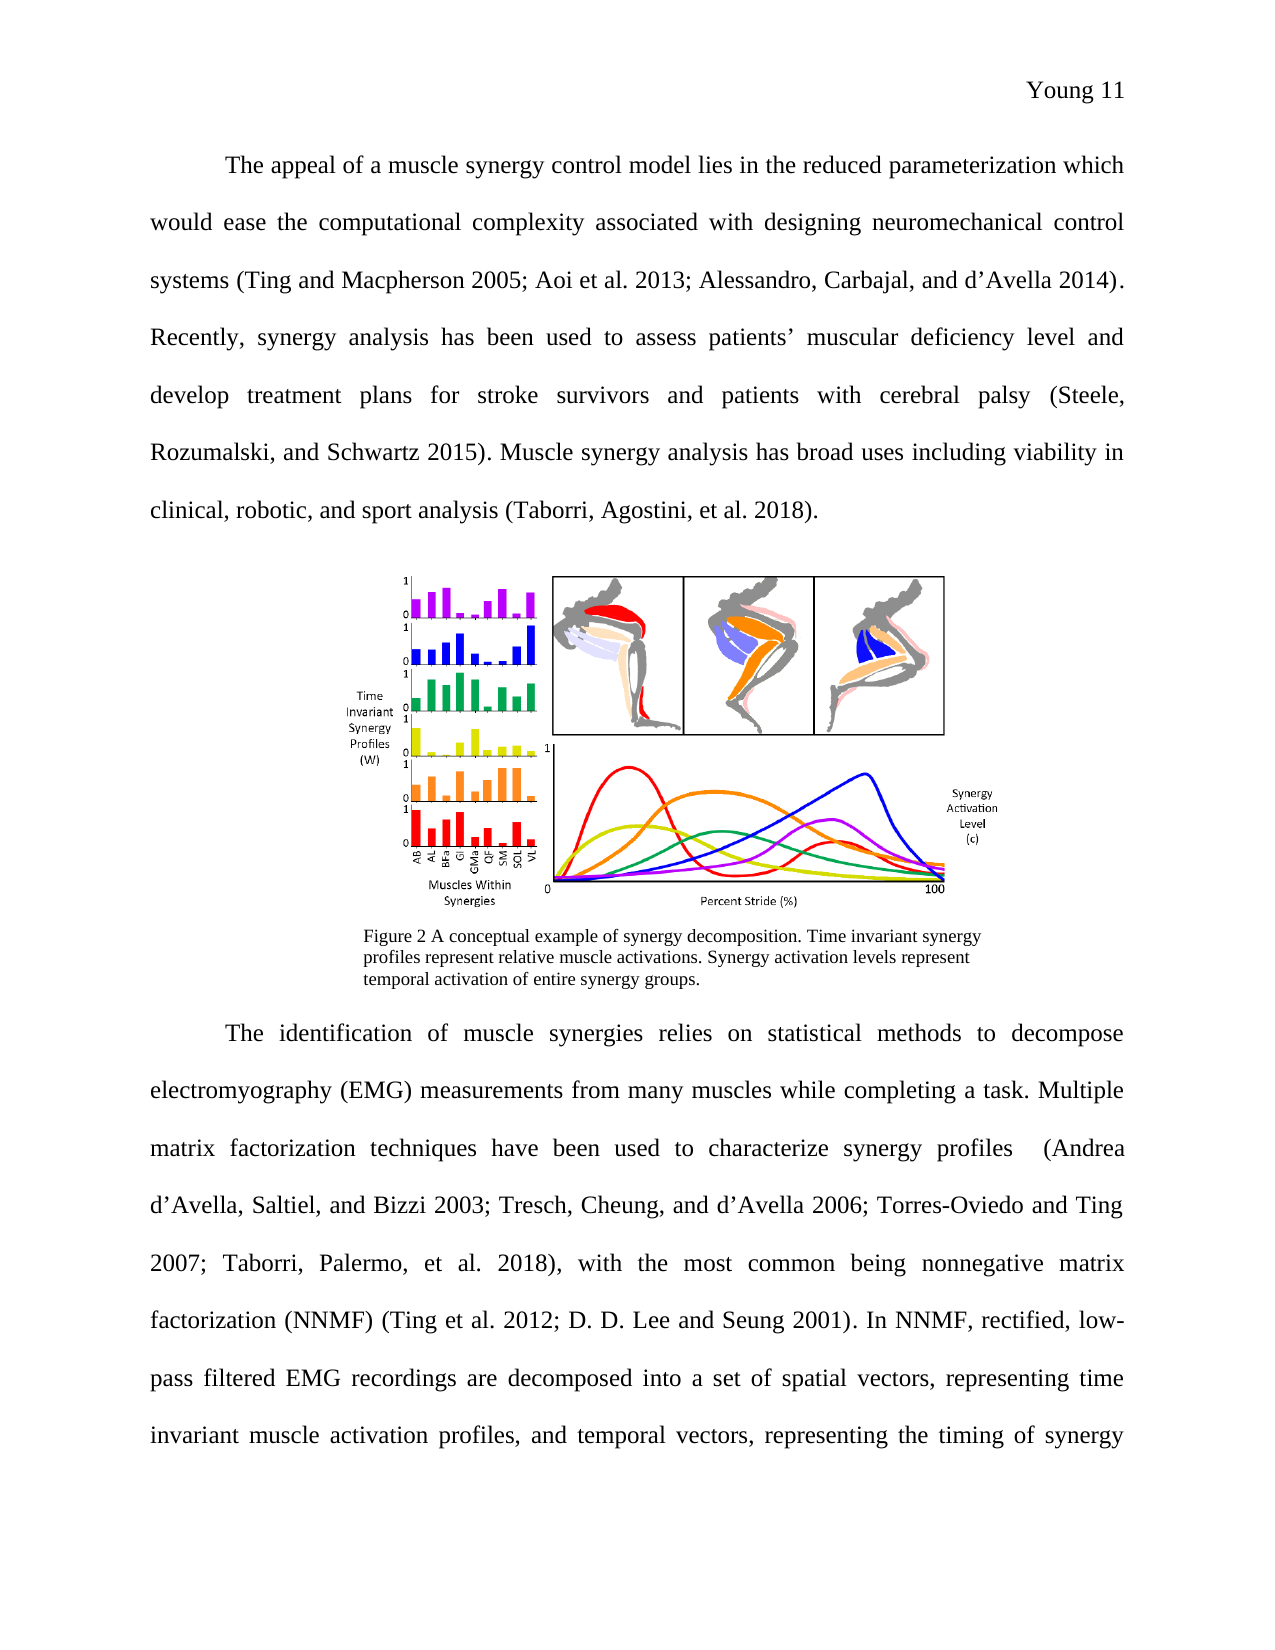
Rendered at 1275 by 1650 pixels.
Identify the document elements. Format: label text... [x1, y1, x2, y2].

text The appeal of a muscle synergy control model lies in the reduced parameterization which would ease the computational complexity associated with designing neuromechanical control systems (Ting and Macpherson 2005; Aoi et al. 2013; Alessandro, Carbajal, and d’Avella 2014). Recently, synergy analysis has been used to assess patients’ muscular deficiency level and develop treatment plans for stroke survivors and patients with cerebral palsy (Steele, Rozumalski, and Schwartz 2015). Muscle synergy analysis has broad uses including viability in clinical, robotic, and sport analysis (Taborri, Agostini, et al. 2018). [150, 150, 1125, 524]
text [150, 552, 1125, 1449]
picture [339, 569, 998, 913]
